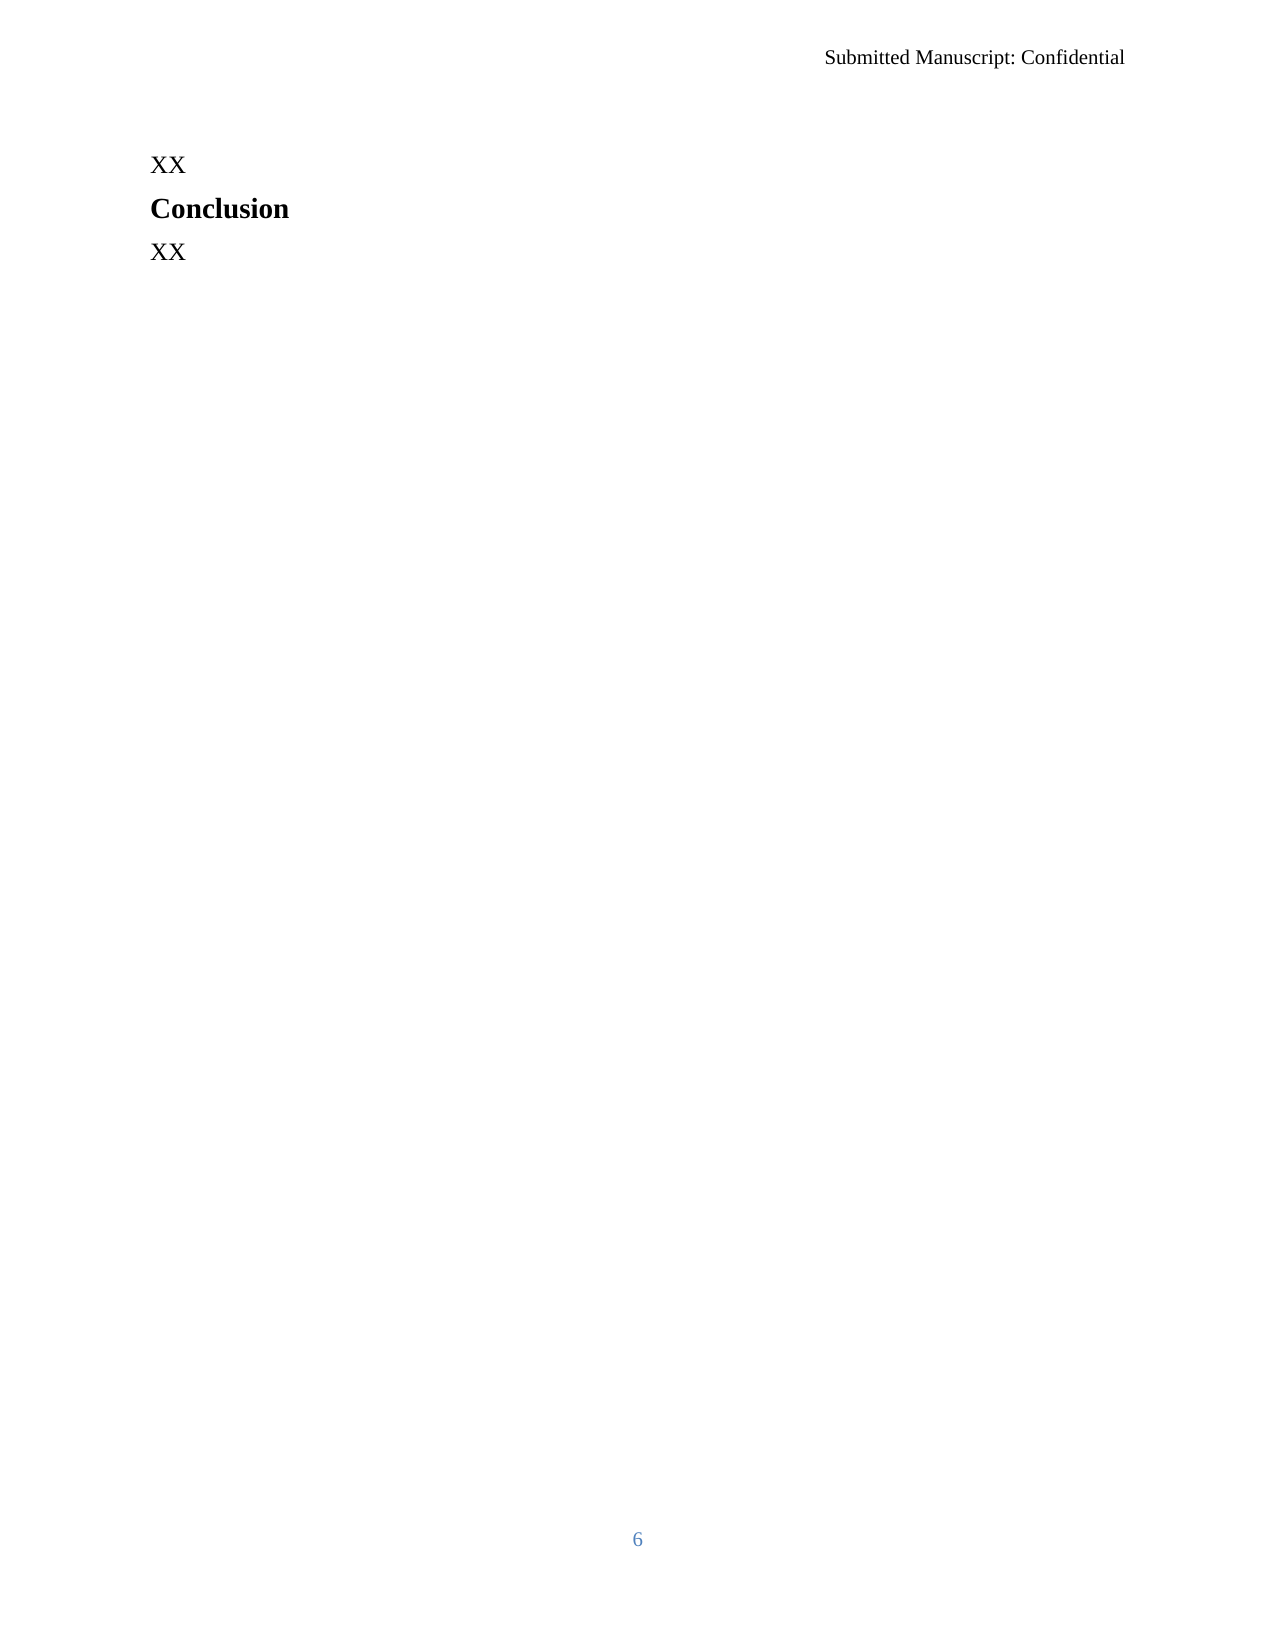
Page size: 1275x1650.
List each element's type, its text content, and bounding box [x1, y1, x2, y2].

text XX [150, 237, 1125, 266]
text Conclusion [150, 191, 1125, 225]
text XX [150, 150, 1125, 179]
